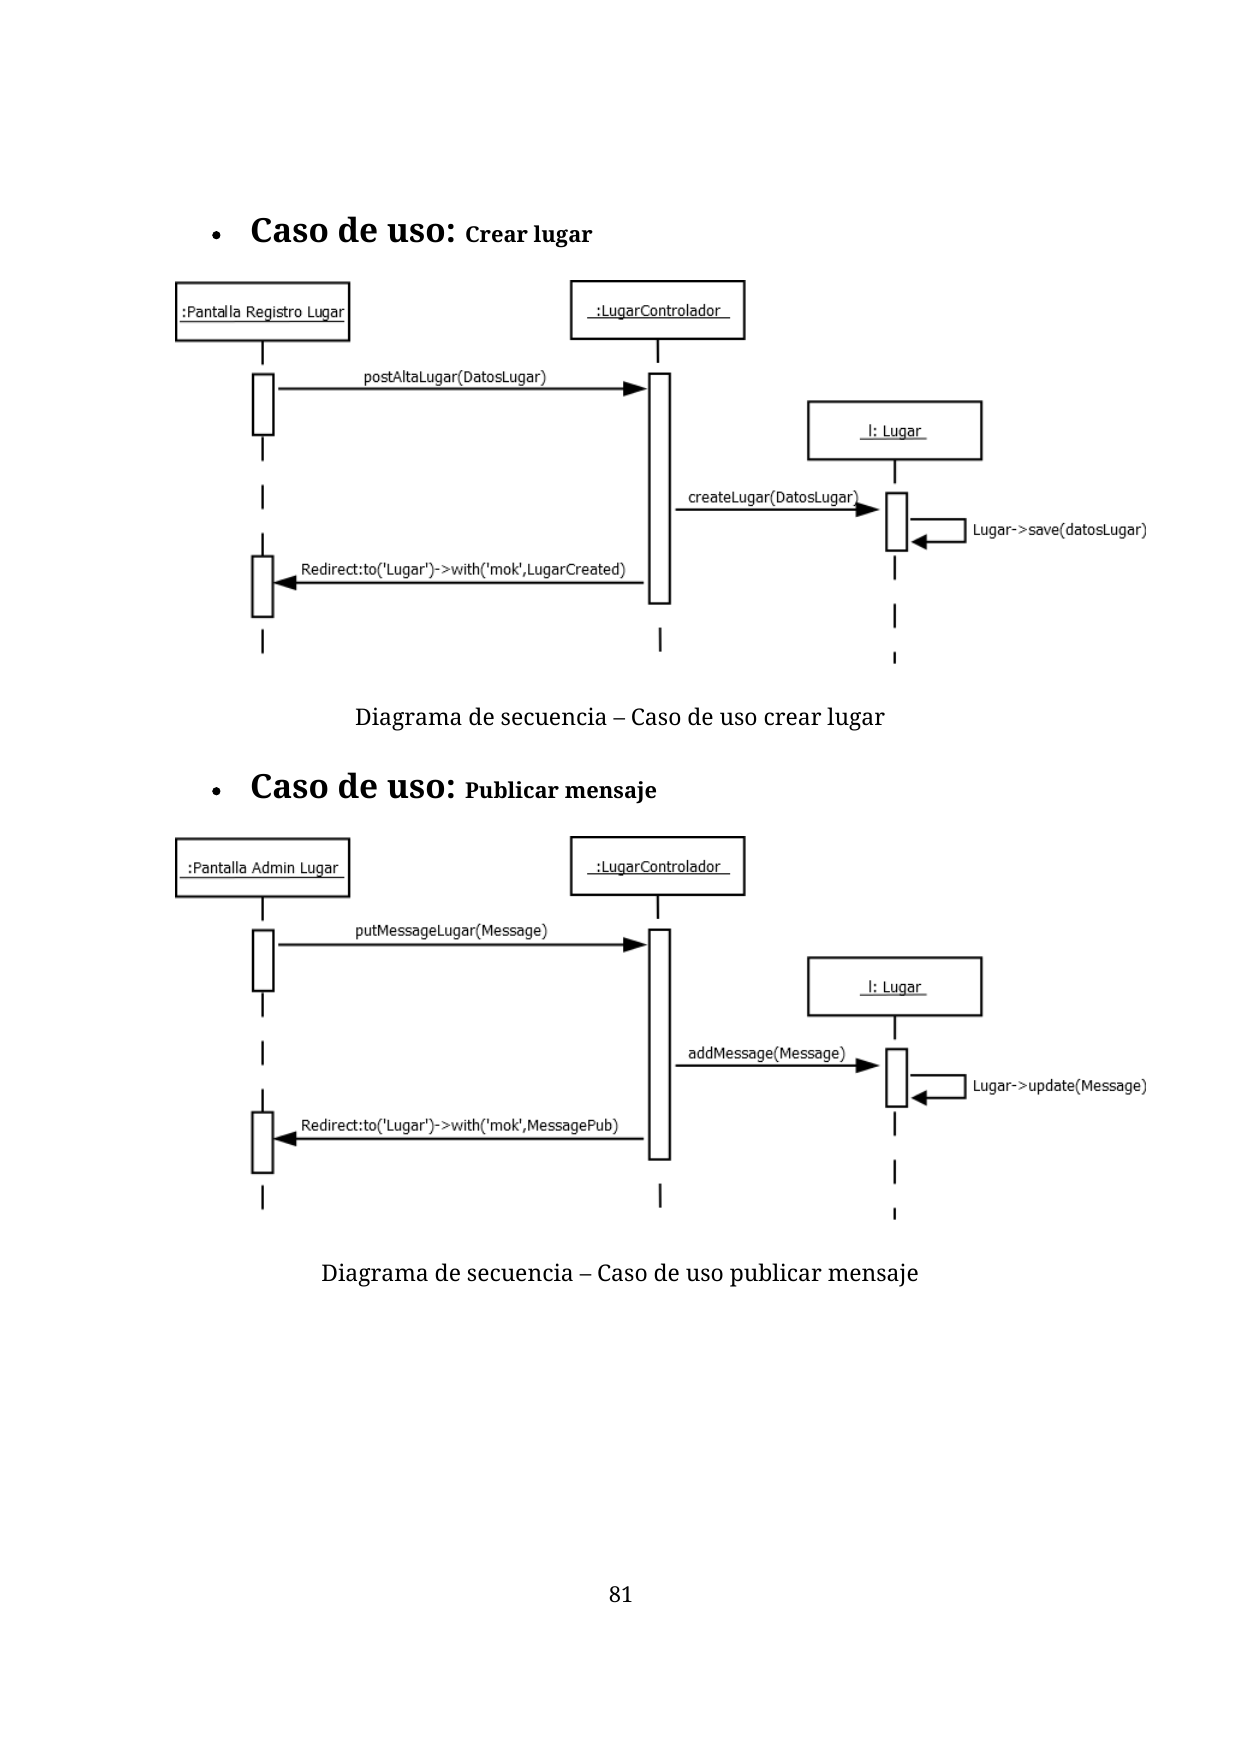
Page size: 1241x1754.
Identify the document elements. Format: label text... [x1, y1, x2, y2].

text Diagrama de secuencia – Caso de uso crear lugar [175, 701, 1065, 732]
picture [175, 280, 1146, 671]
list Caso de uso: Crear lugar [212, 207, 1065, 253]
picture [175, 836, 1146, 1227]
list Caso de uso: Publicar mensaje [212, 763, 1065, 809]
text Diagrama de secuencia – Caso de uso publicar mensaje [175, 1257, 1065, 1288]
